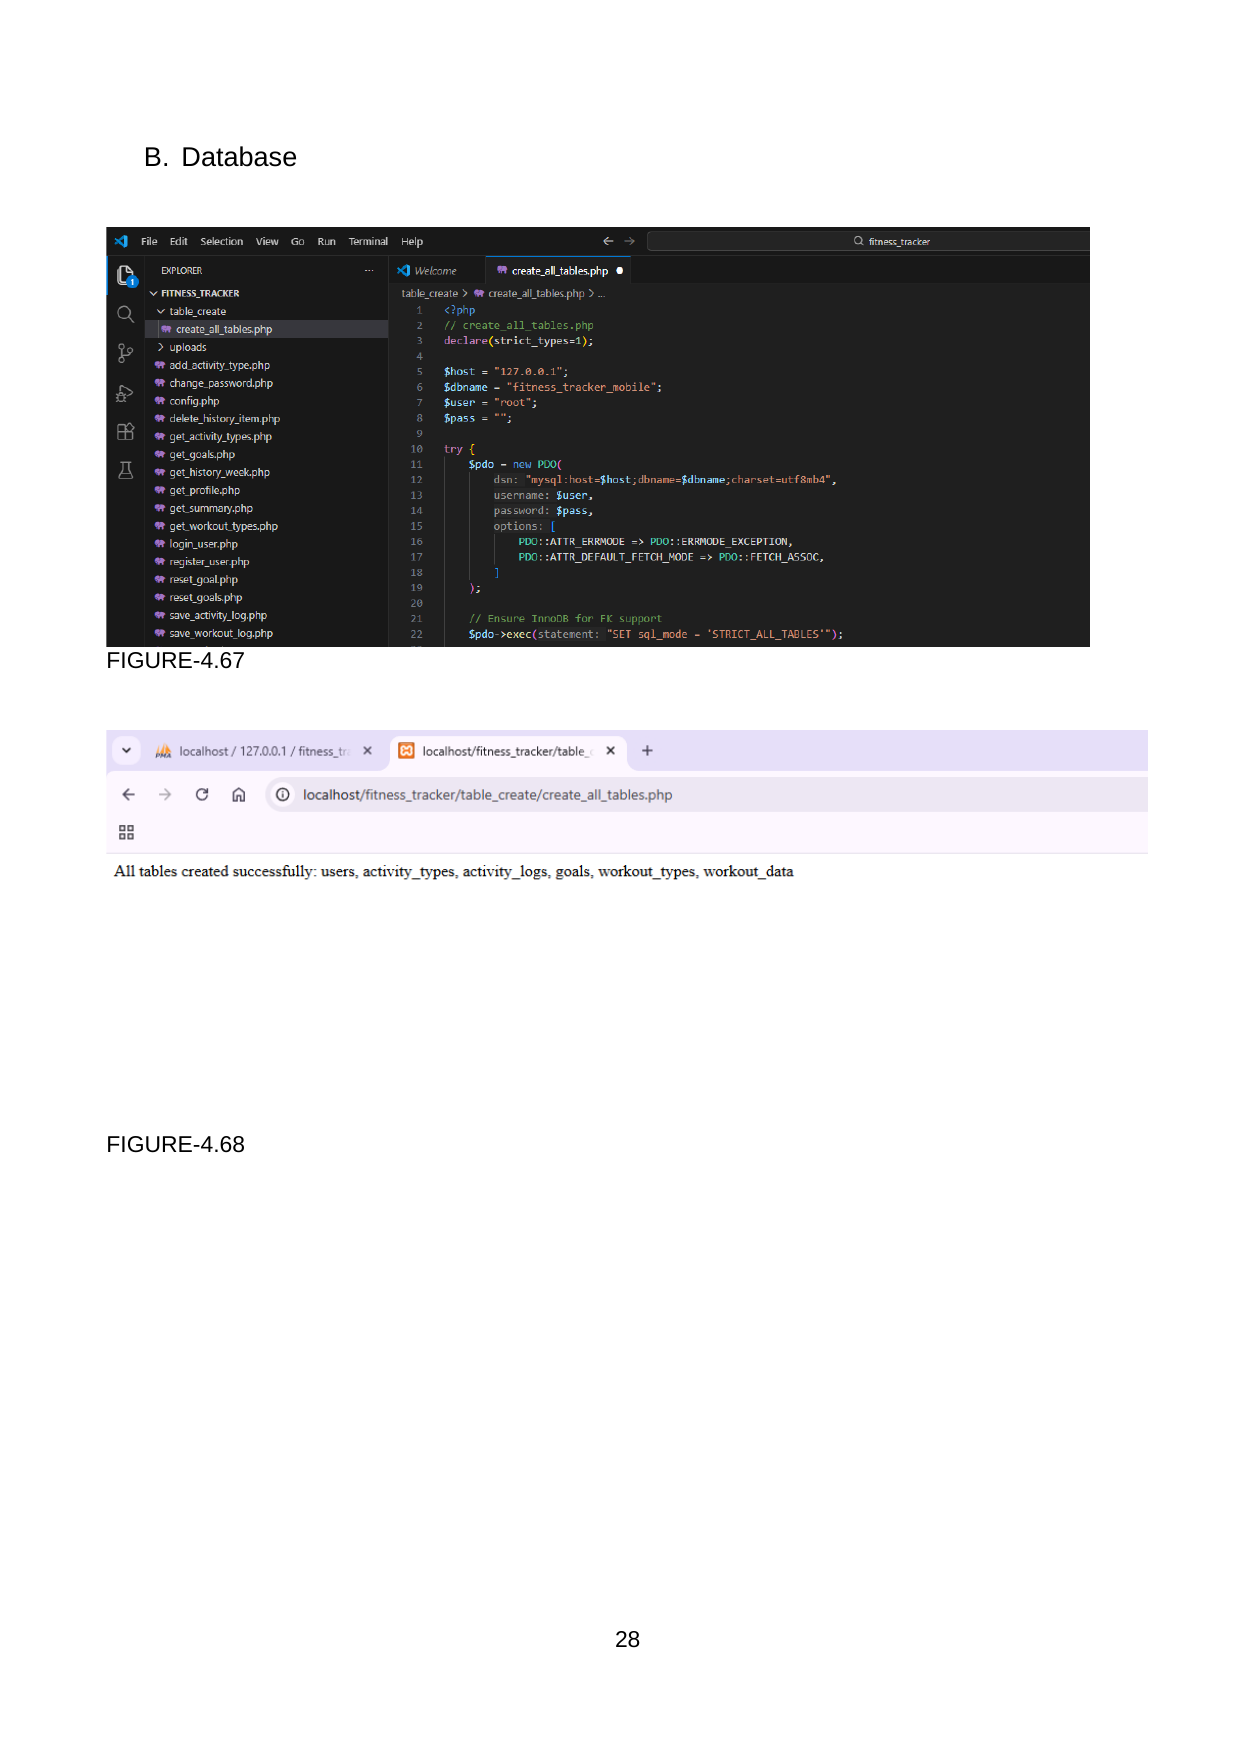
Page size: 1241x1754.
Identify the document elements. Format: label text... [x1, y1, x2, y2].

text FIGURE-4.67 [106, 647, 1148, 673]
picture [106, 730, 1148, 1131]
subtitle Database [144, 141, 1148, 172]
text FIGURE-4.68 [106, 1131, 1148, 1157]
picture [106, 227, 1090, 647]
